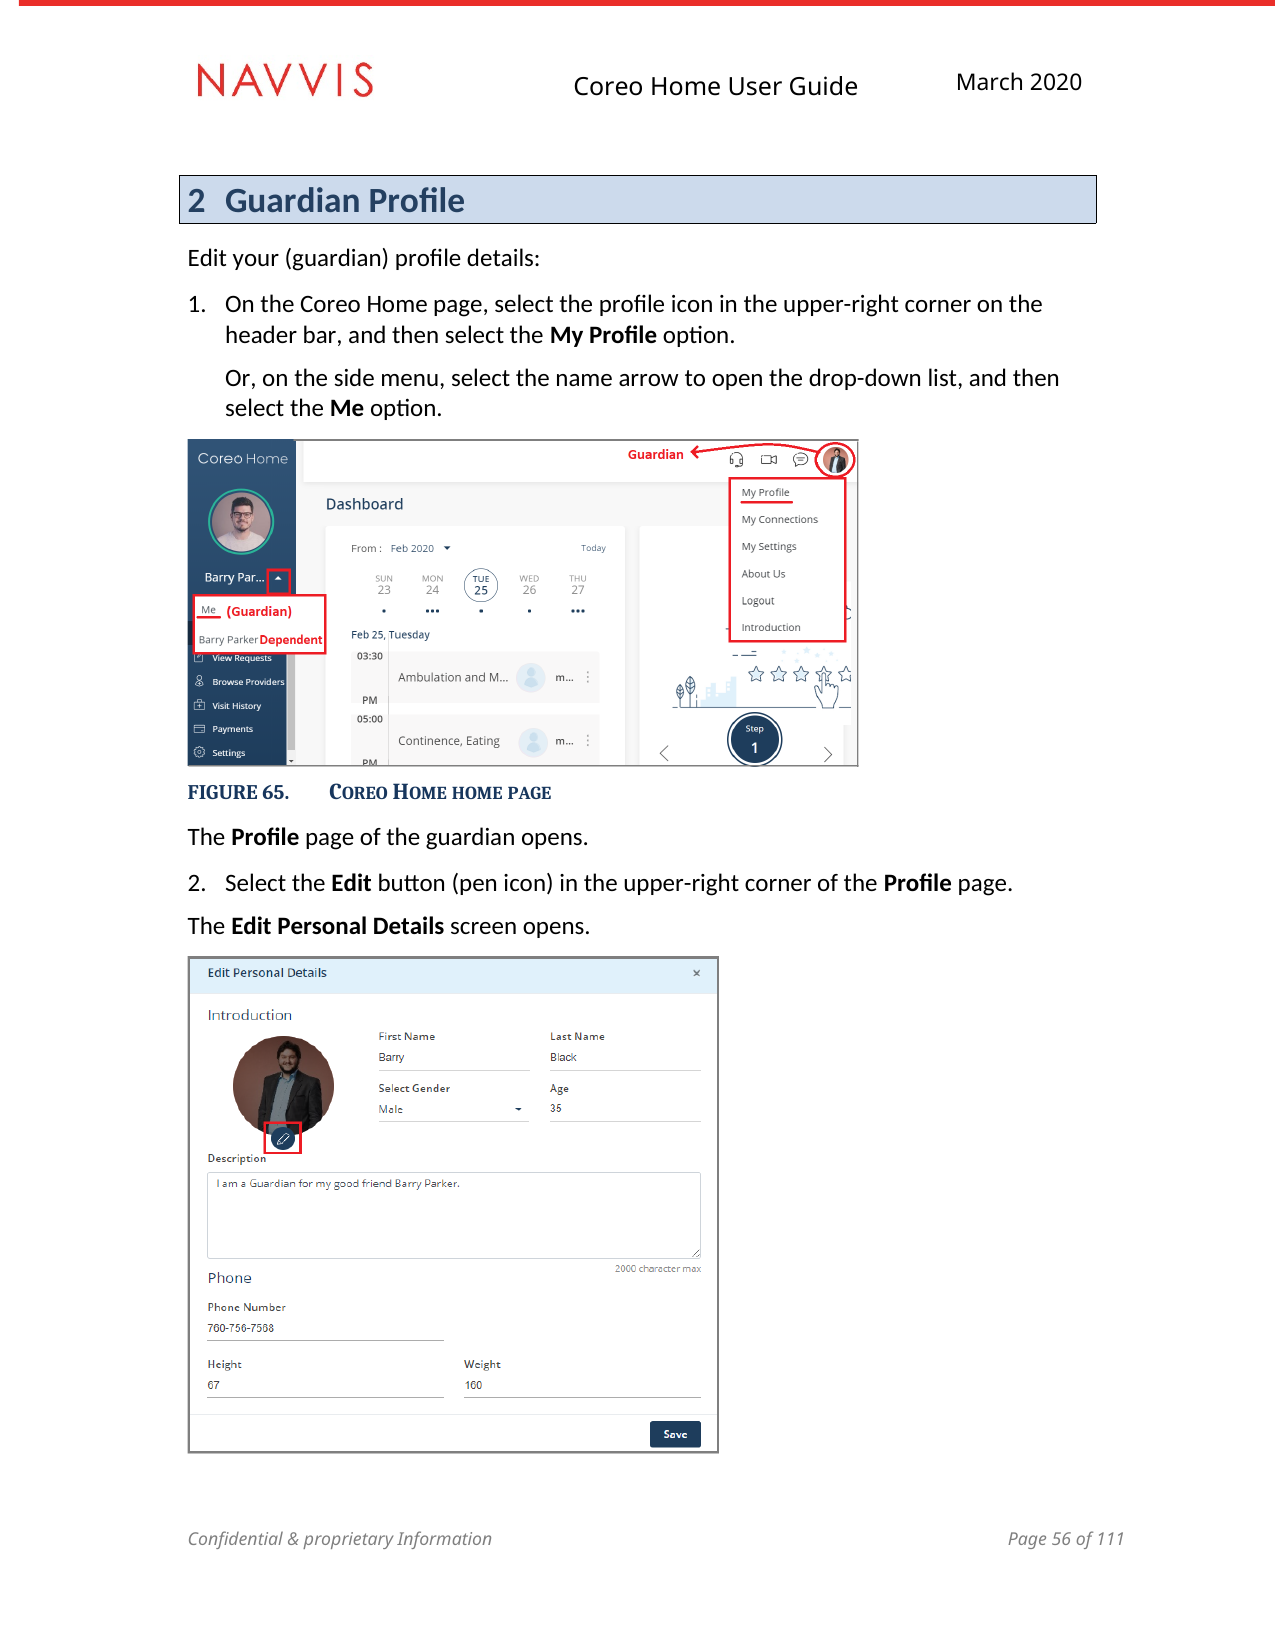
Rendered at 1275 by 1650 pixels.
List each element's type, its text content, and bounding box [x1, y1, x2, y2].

list Select the Edit button (pen icon) in the upper-right corner of the Profile page. [187, 867, 1087, 898]
text Edit your (guardian) profile details: [187, 242, 1087, 273]
text The Profile page of the guardian opens. [187, 821, 1087, 852]
text Or, on the side menu, select the name arrow to open the drop-down list, and then select the Me option. [225, 362, 1087, 423]
list On the Coreo Home page, select the profile icon in the upper-right corner on the header bar, and then select the My Profile option. [187, 288, 1087, 349]
picture [187, 956, 719, 1454]
picture [187, 55, 383, 104]
picture [187, 439, 859, 767]
text The Edit Personal Details screen opens. [187, 911, 1087, 941]
text Coreo Home home page [187, 779, 1087, 805]
subtitle Guardian Profile [180, 176, 1096, 223]
